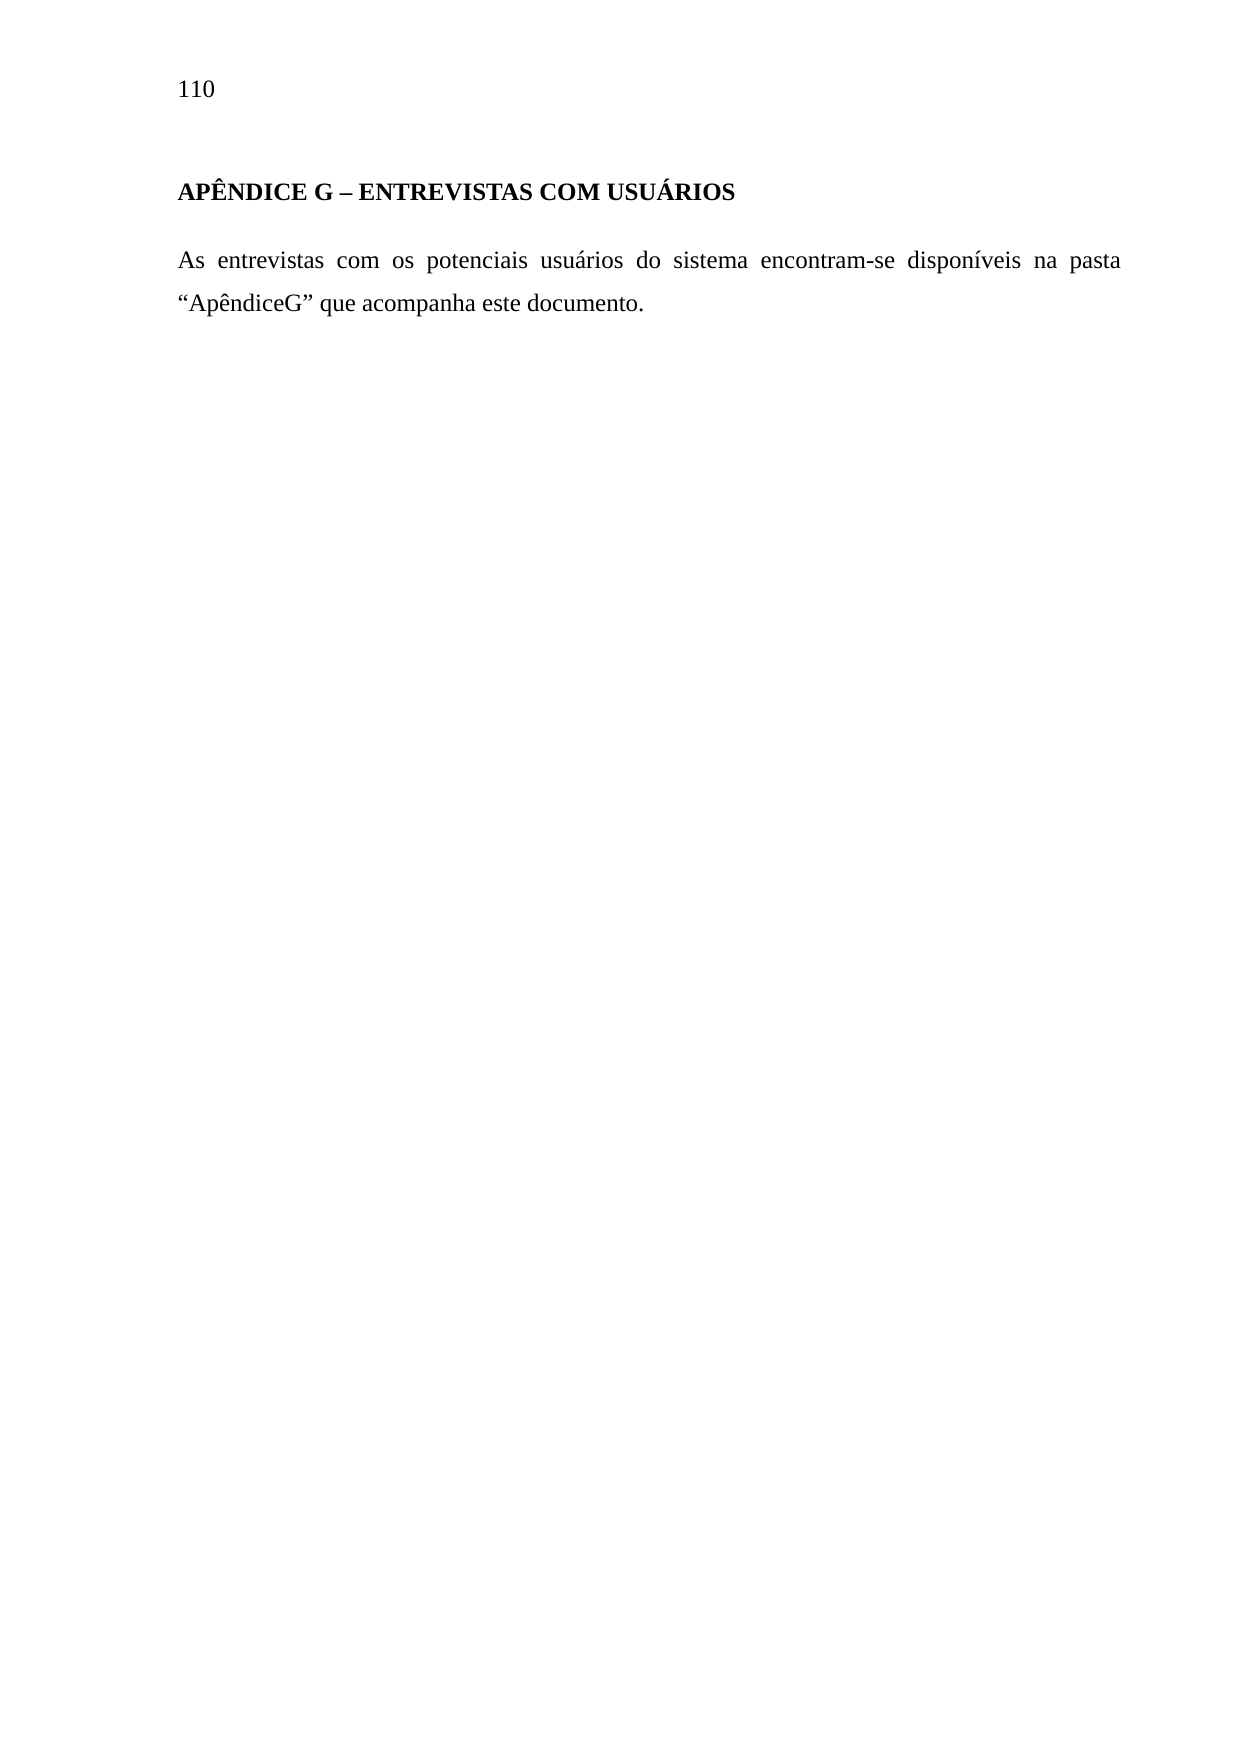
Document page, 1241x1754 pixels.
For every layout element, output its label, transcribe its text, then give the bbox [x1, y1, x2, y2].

text As entrevistas com os potenciais usuários do sistema encontram-se disponíveis na pasta “ApêndiceG” que acompanha este documento. [177, 245, 1122, 317]
subtitle APÊNDICE G – ENTREVISTAS COM USUÁRIOS [177, 177, 1122, 206]
